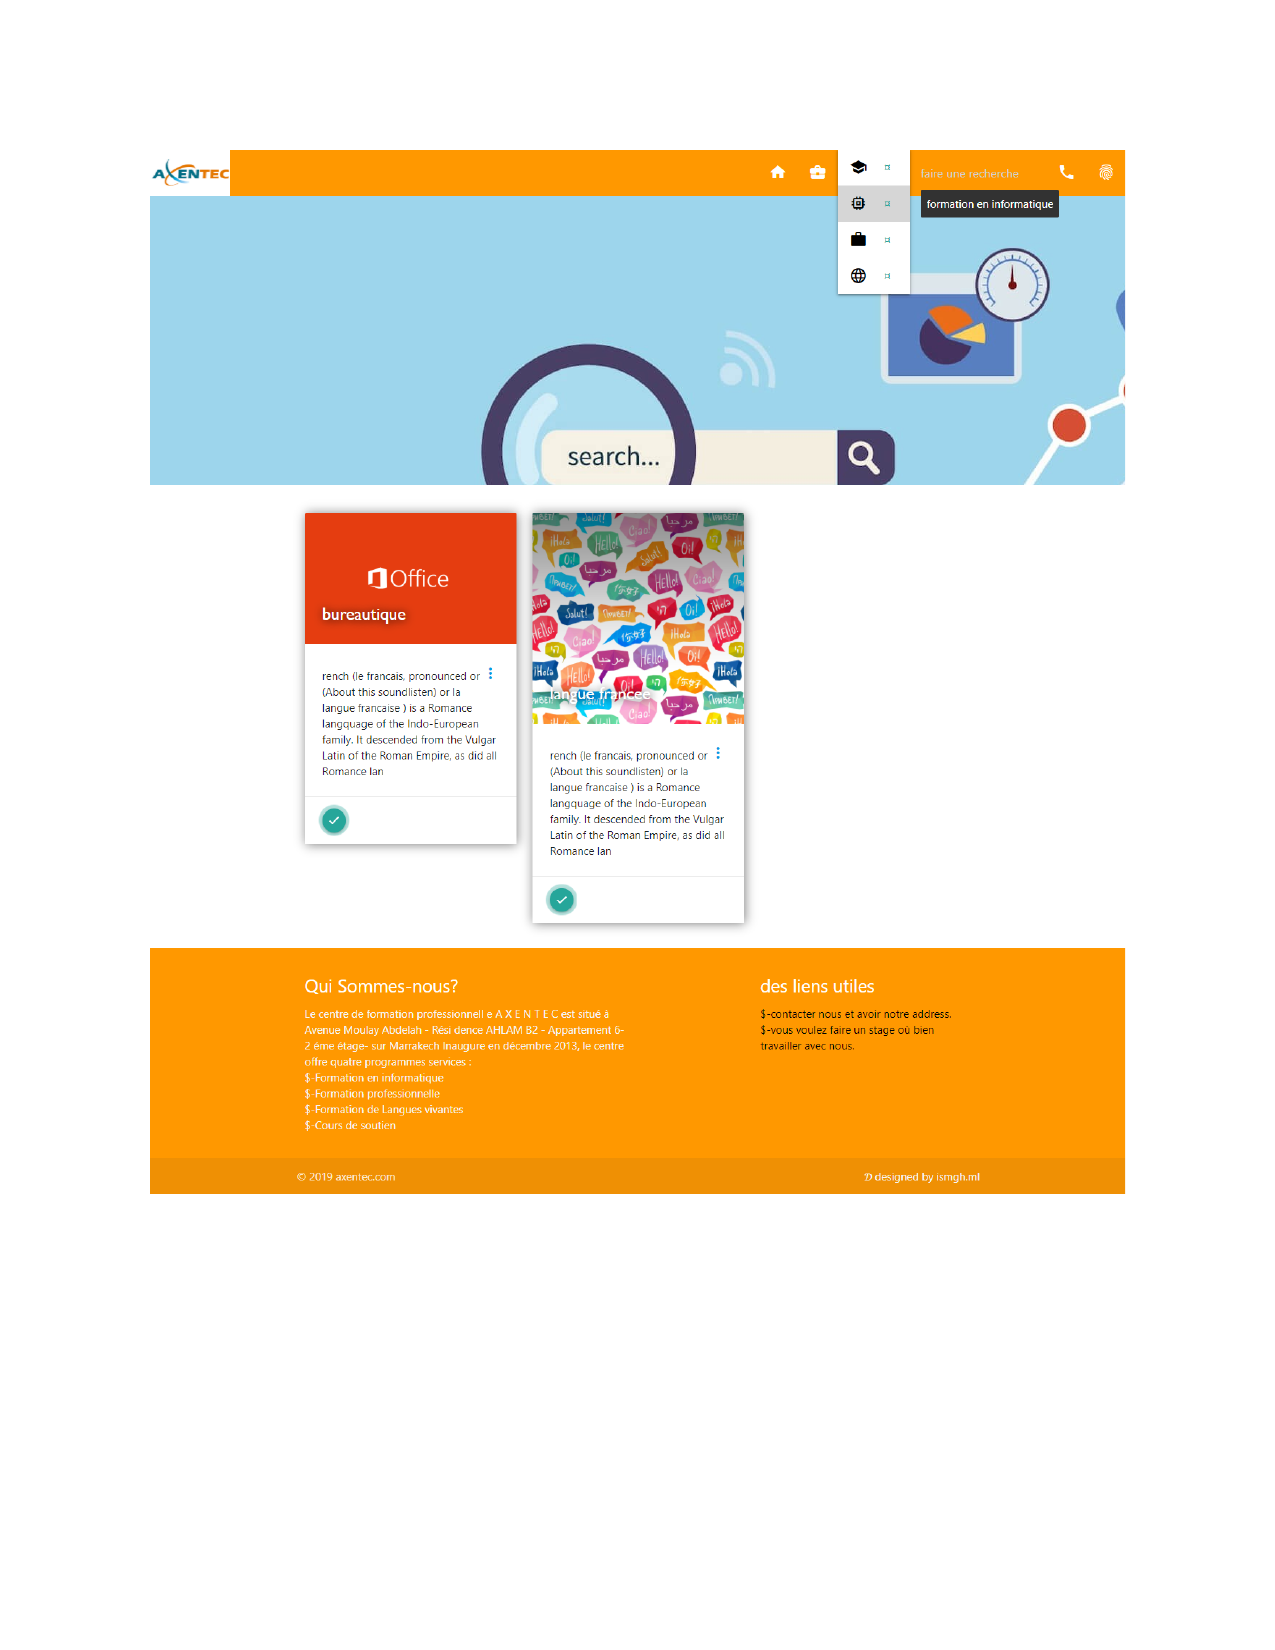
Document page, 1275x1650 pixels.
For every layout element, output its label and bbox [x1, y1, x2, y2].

picture [150, 150, 1125, 1194]
